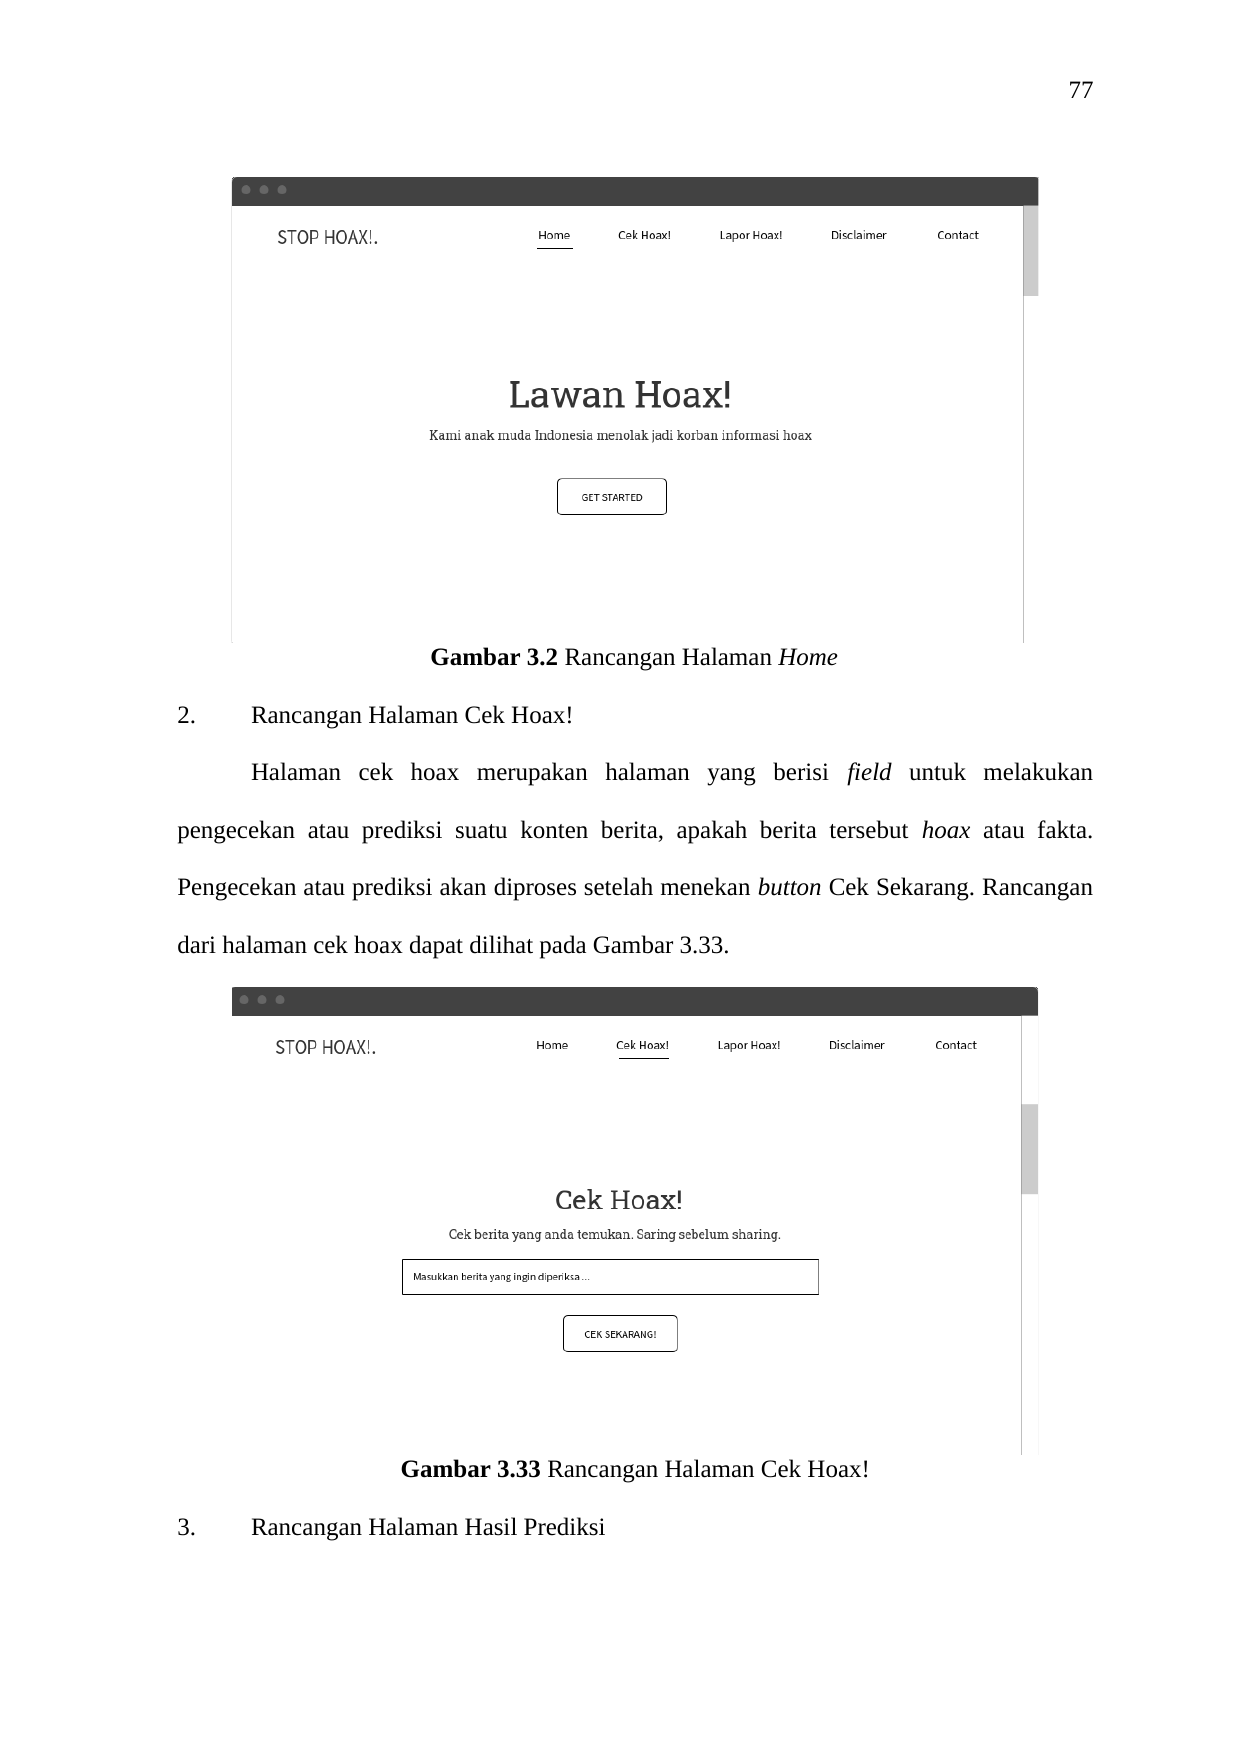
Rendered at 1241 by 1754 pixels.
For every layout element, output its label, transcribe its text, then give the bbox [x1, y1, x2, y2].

picture [232, 987, 1039, 1455]
list Rancangan Halaman Hasil Prediksi [177, 1512, 1093, 1541]
picture [231, 177, 1039, 643]
list Rancangan Halaman Cek Hoax! [177, 700, 1093, 728]
text Gambar 3.33 Rancangan Halaman Cek Hoax! [177, 1454, 1093, 1483]
text Gambar 3.2 Rancangan Halaman Home [177, 642, 1093, 671]
list Halaman cek hoax merupakan halaman yang berisi field untuk melakukan pengecekan atau prediksi suatu konten berita, apakah berita tersebut hoax atau fakta. Pengecekan atau prediksi akan diproses setelah menekan button Cek Sekarang. Rancangan dari halaman cek hoax dapat dilihat pada Gambar 3.33. [177, 757, 1093, 958]
